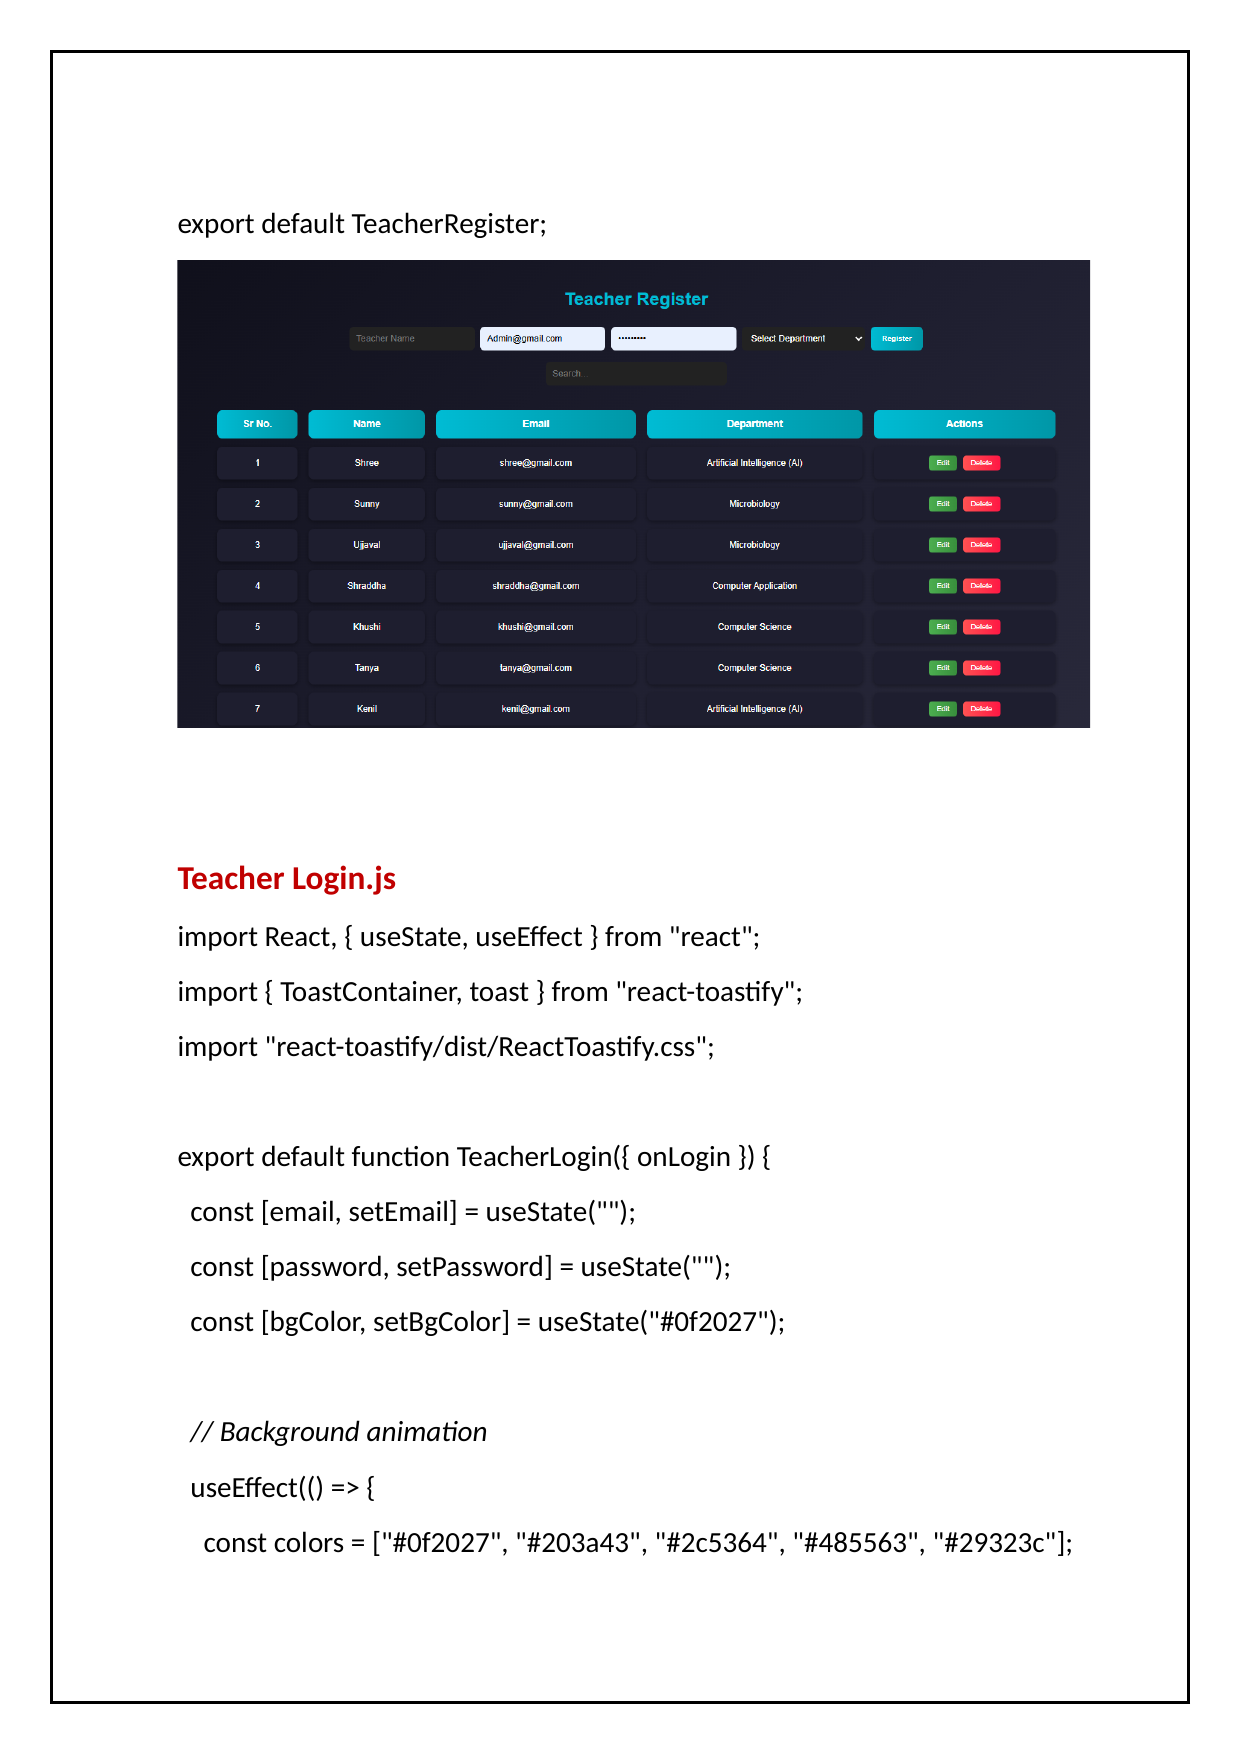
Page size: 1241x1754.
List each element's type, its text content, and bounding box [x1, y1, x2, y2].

text import { ToastContainer, toast } from "react-toastify"; [177, 973, 1090, 1008]
text export default function TeacherLogin({ onLogin }) { [177, 1138, 1090, 1174]
text const colors = ["#0f2027", "#203a43", "#2c5364", "#485563", "#29323c"]; [177, 1524, 1090, 1559]
text const [email, setEmail] = useState(""); [177, 1193, 1090, 1229]
text const [bgColor, setBgColor] = useState("#0f2027"); [177, 1303, 1090, 1339]
text import "react-toastify/dist/ReactToastify.css"; [177, 1028, 1090, 1063]
text useEffect(() => { [177, 1469, 1090, 1504]
text import React, { useState, useEffect } from "react"; [177, 918, 1090, 953]
text // Background animation [177, 1413, 1090, 1449]
text Teacher Login.js [177, 857, 1090, 898]
text export default TeacherRegister; [177, 205, 1090, 241]
picture [177, 260, 1091, 728]
text const [password, setPassword] = useState(""); [177, 1248, 1090, 1284]
